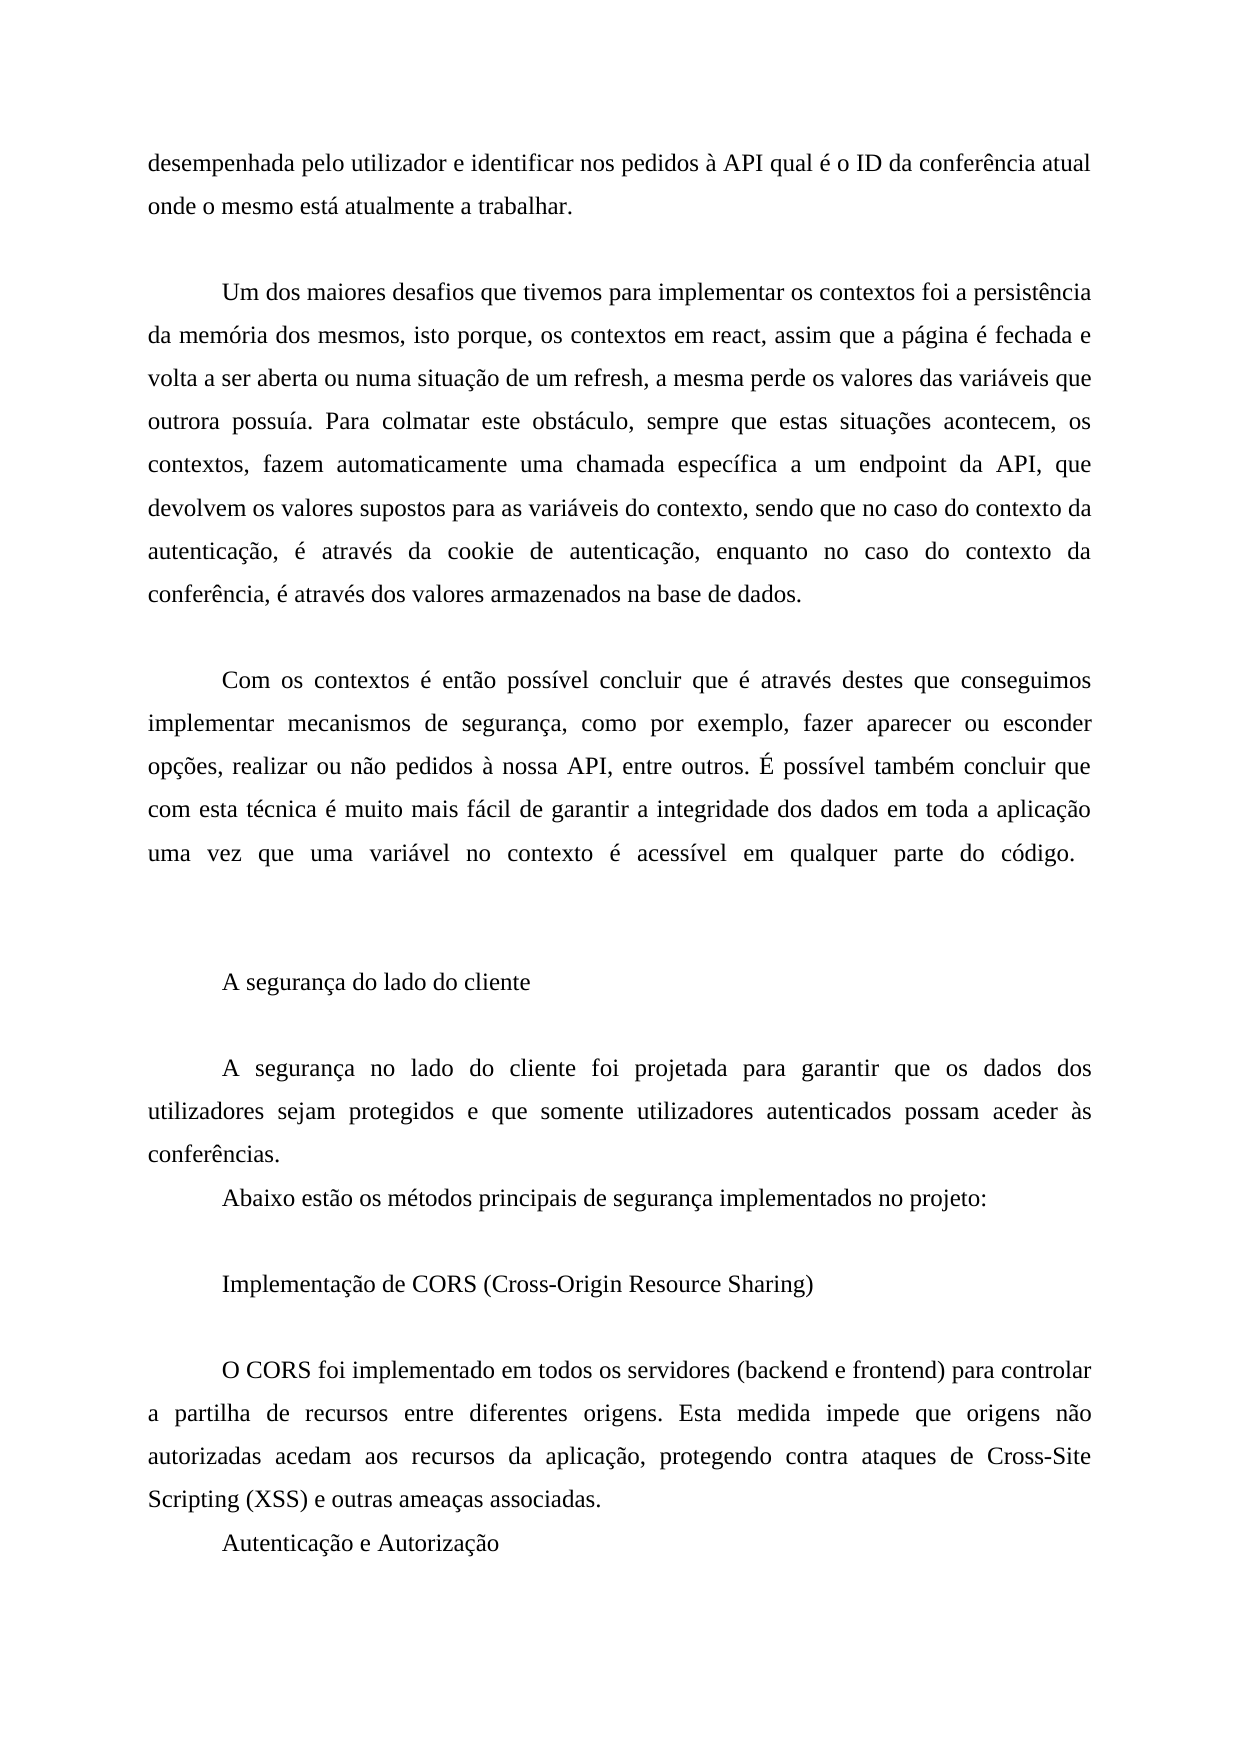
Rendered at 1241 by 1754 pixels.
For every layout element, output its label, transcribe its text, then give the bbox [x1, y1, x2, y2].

text Um dos maiores desafios que tivemos para implementar os contextos foi a persistência da memória dos mesmos, isto porque, os contextos em react, assim que a página é fechada e volta a ser aberta ou numa situação de um refresh, a mesma perde os valores das variáveis que outrora possuía. Para colmatar este obstáculo, sempre que estas situações acontecem, os contextos, fazem automaticamente uma chamada específica a um endpoint da API, que devolvem os valores supostos para as variáveis do contexto, sendo que no caso do contexto da autenticação, é através da cookie de autenticação, enquanto no caso do contexto da conferência, é através dos valores armazenados na base de dados. [148, 277, 1092, 608]
text O CORS foi implementado em todos os servidores (backend e frontend) para controlar a partilha de recursos entre diferentes origens. Esta medida impede que origens não autorizadas acedam aos recursos da aplicação, protegendo contra ataques de Cross-Site Scripting (XSS) e outras ameaças associadas. [148, 1355, 1092, 1513]
text Com os contextos é então possível concluir que é através destes que conseguimos implementar mecanismos de segurança, como por exemplo, fazer aparecer ou esconder opções, realizar ou não pedidos à nossa API, entre outros. É possível também concluir que com esta técnica é muito mais fácil de garantir a integridade dos dados em toda a aplicação uma vez que uma variável no contexto é acessível em qualquer parte do código. [148, 665, 1092, 909]
text Implementação de CORS (Cross-Origin Resource Sharing) [148, 1269, 1092, 1298]
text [148, 148, 1092, 219]
text A segurança no lado do cliente foi projetada para garantir que os dados dos utilizadores sejam protegidos e que somente utilizadores autenticados possam aceder às conferências. [148, 1053, 1092, 1168]
text Abaixo estão os métodos principais de segurança implementados no projeto: [148, 1183, 1092, 1211]
text A segurança do lado do cliente [148, 967, 1092, 996]
text Autenticação e Autorização [148, 1528, 1092, 1556]
